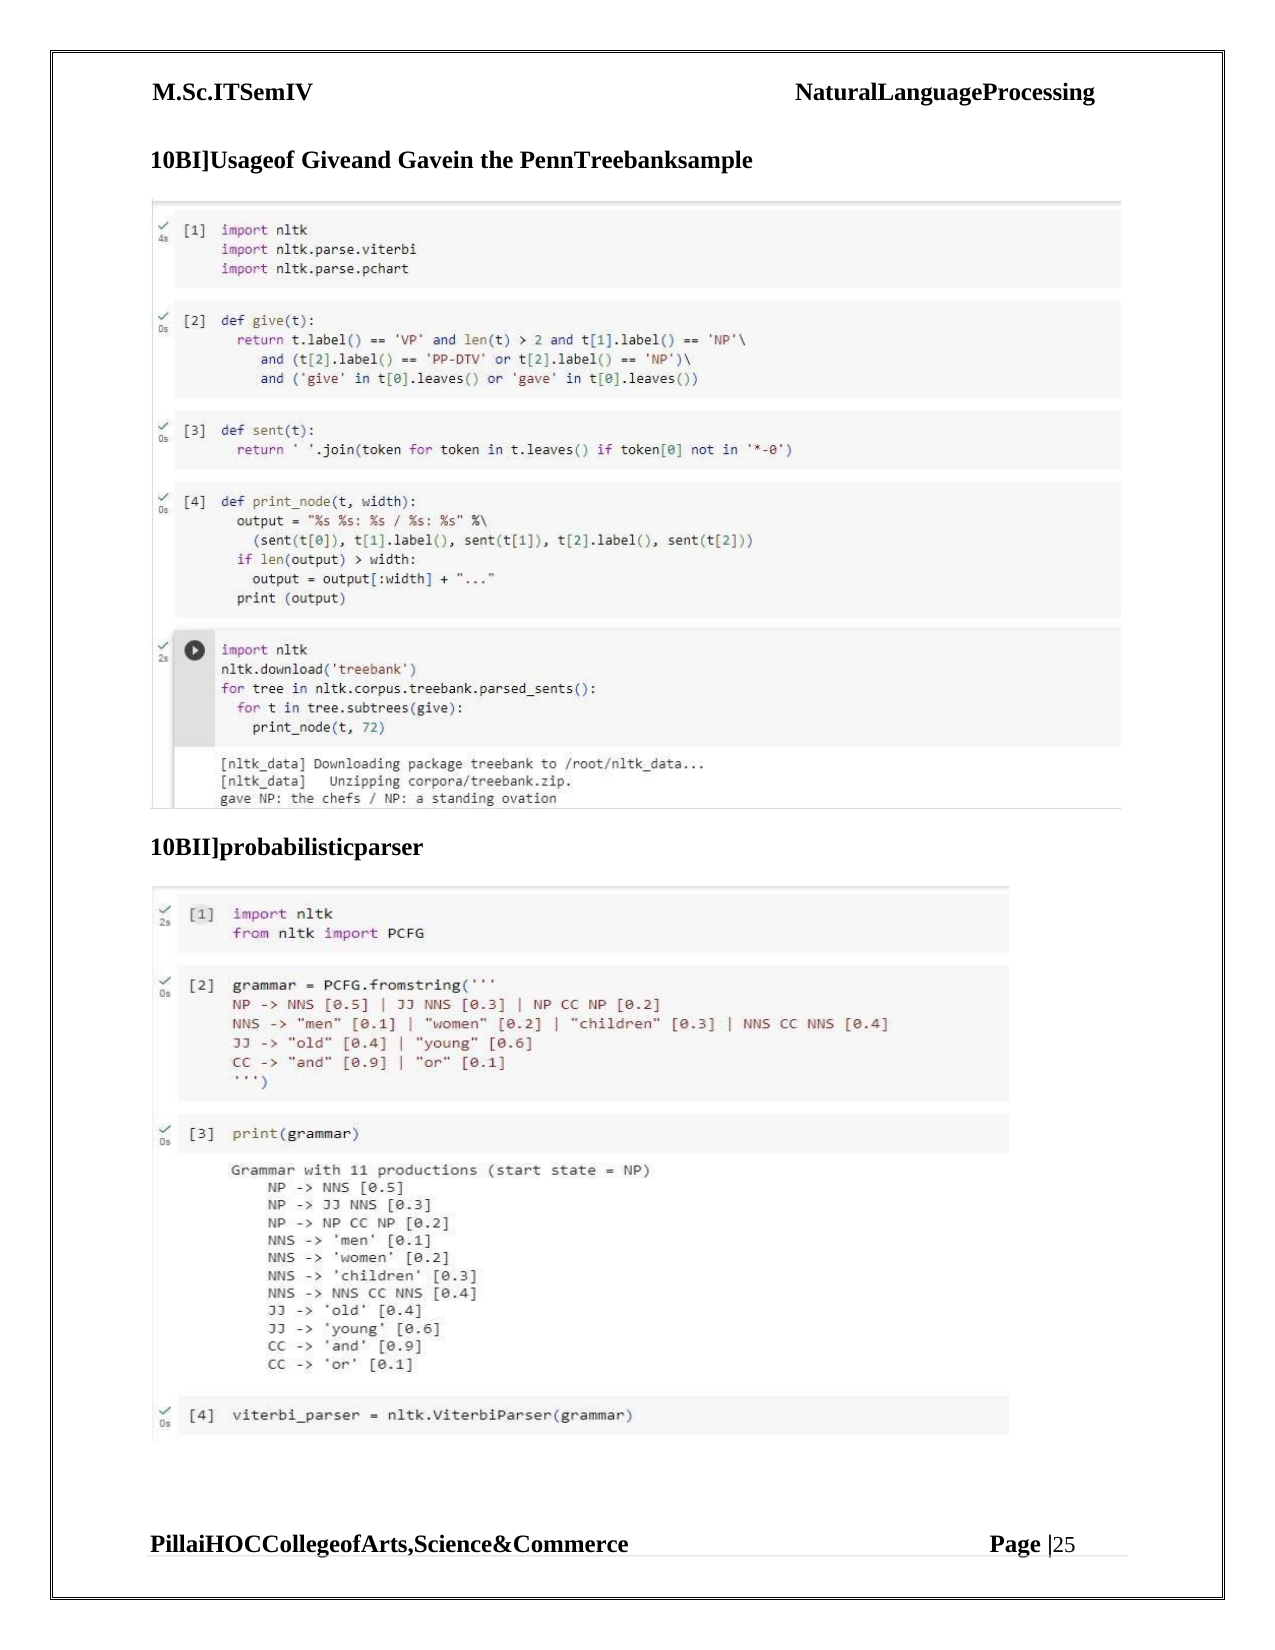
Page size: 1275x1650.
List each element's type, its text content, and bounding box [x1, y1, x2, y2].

picture [152, 886, 1009, 1442]
picture [150, 199, 1122, 809]
subtitle 10BI]Usageof Giveand Gavein the PennTreebanksample [150, 145, 1144, 174]
